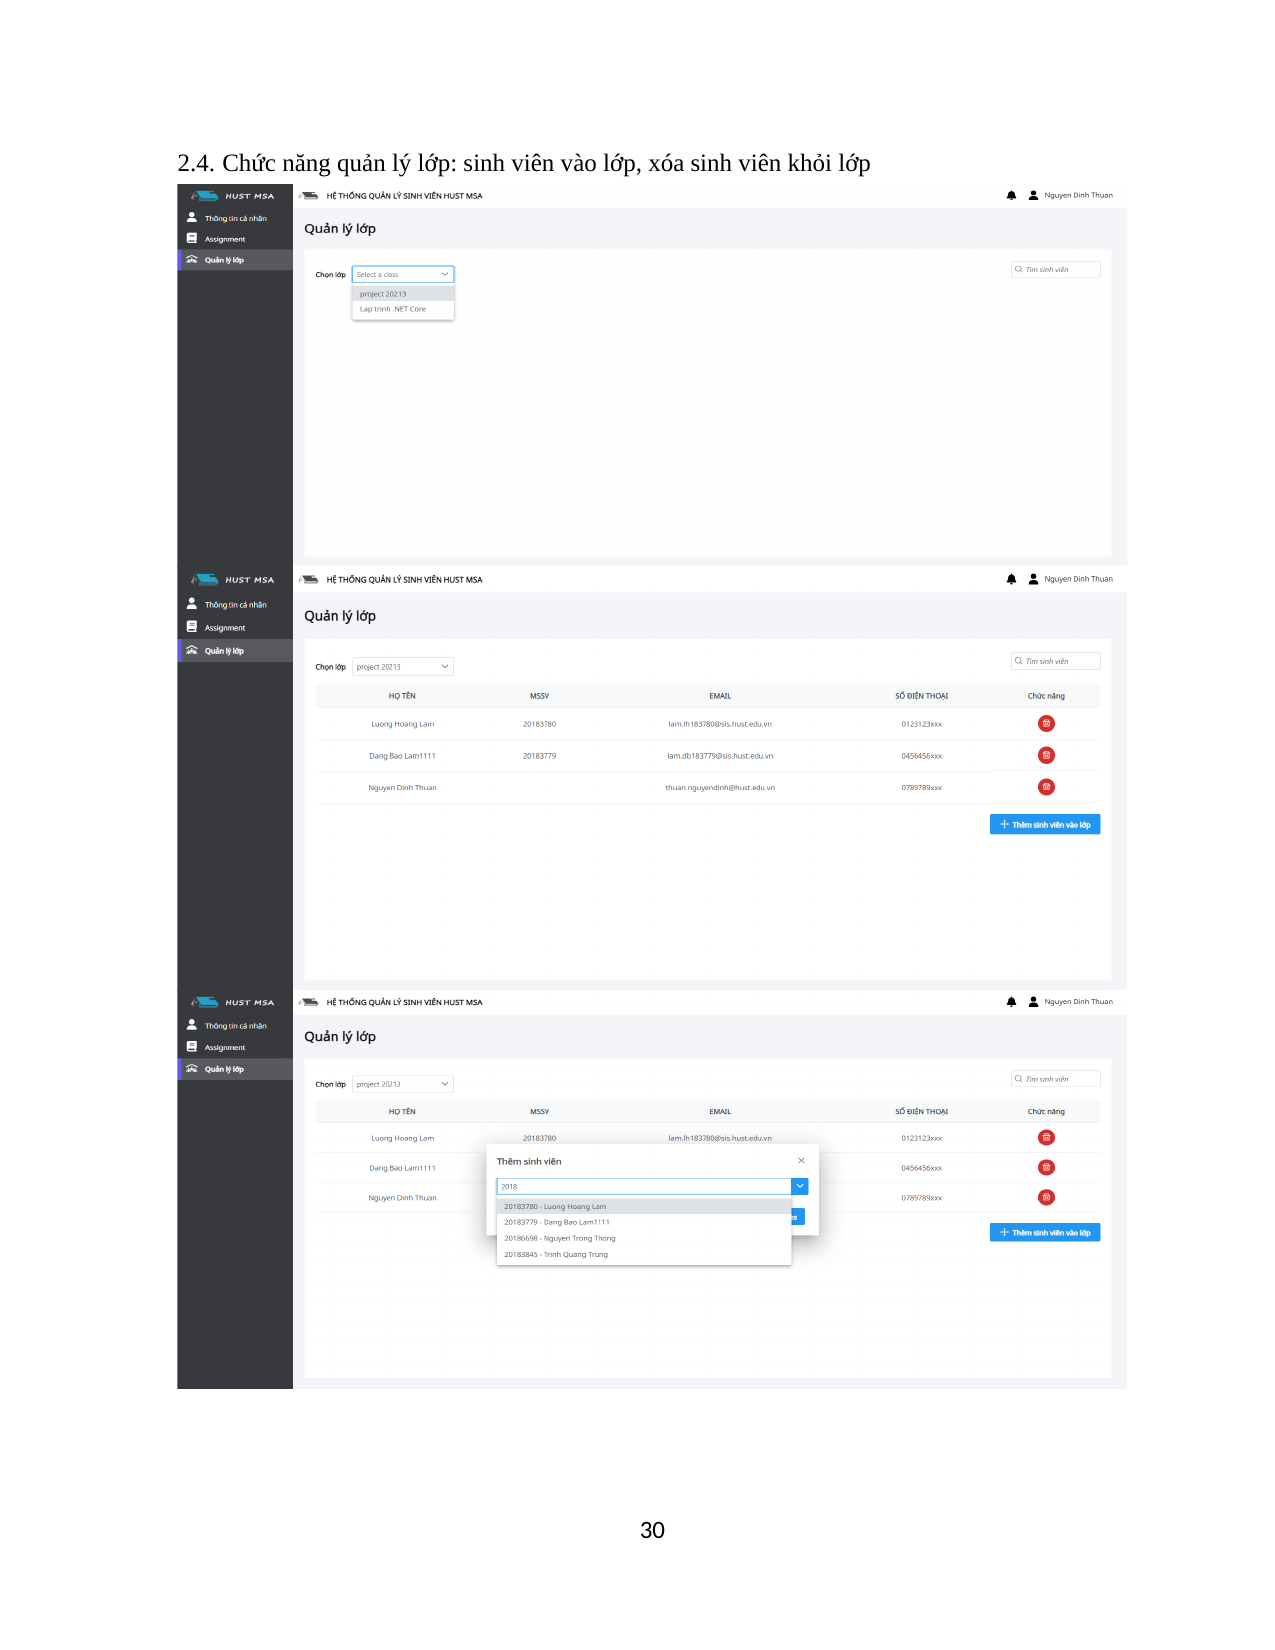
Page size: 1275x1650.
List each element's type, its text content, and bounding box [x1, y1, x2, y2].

subtitle 2.4. Chức năng quản lý lớp: sinh viên vào lớp, xóa sinh viên khỏi lớp [177, 148, 1127, 176]
picture [177, 184, 1128, 1389]
